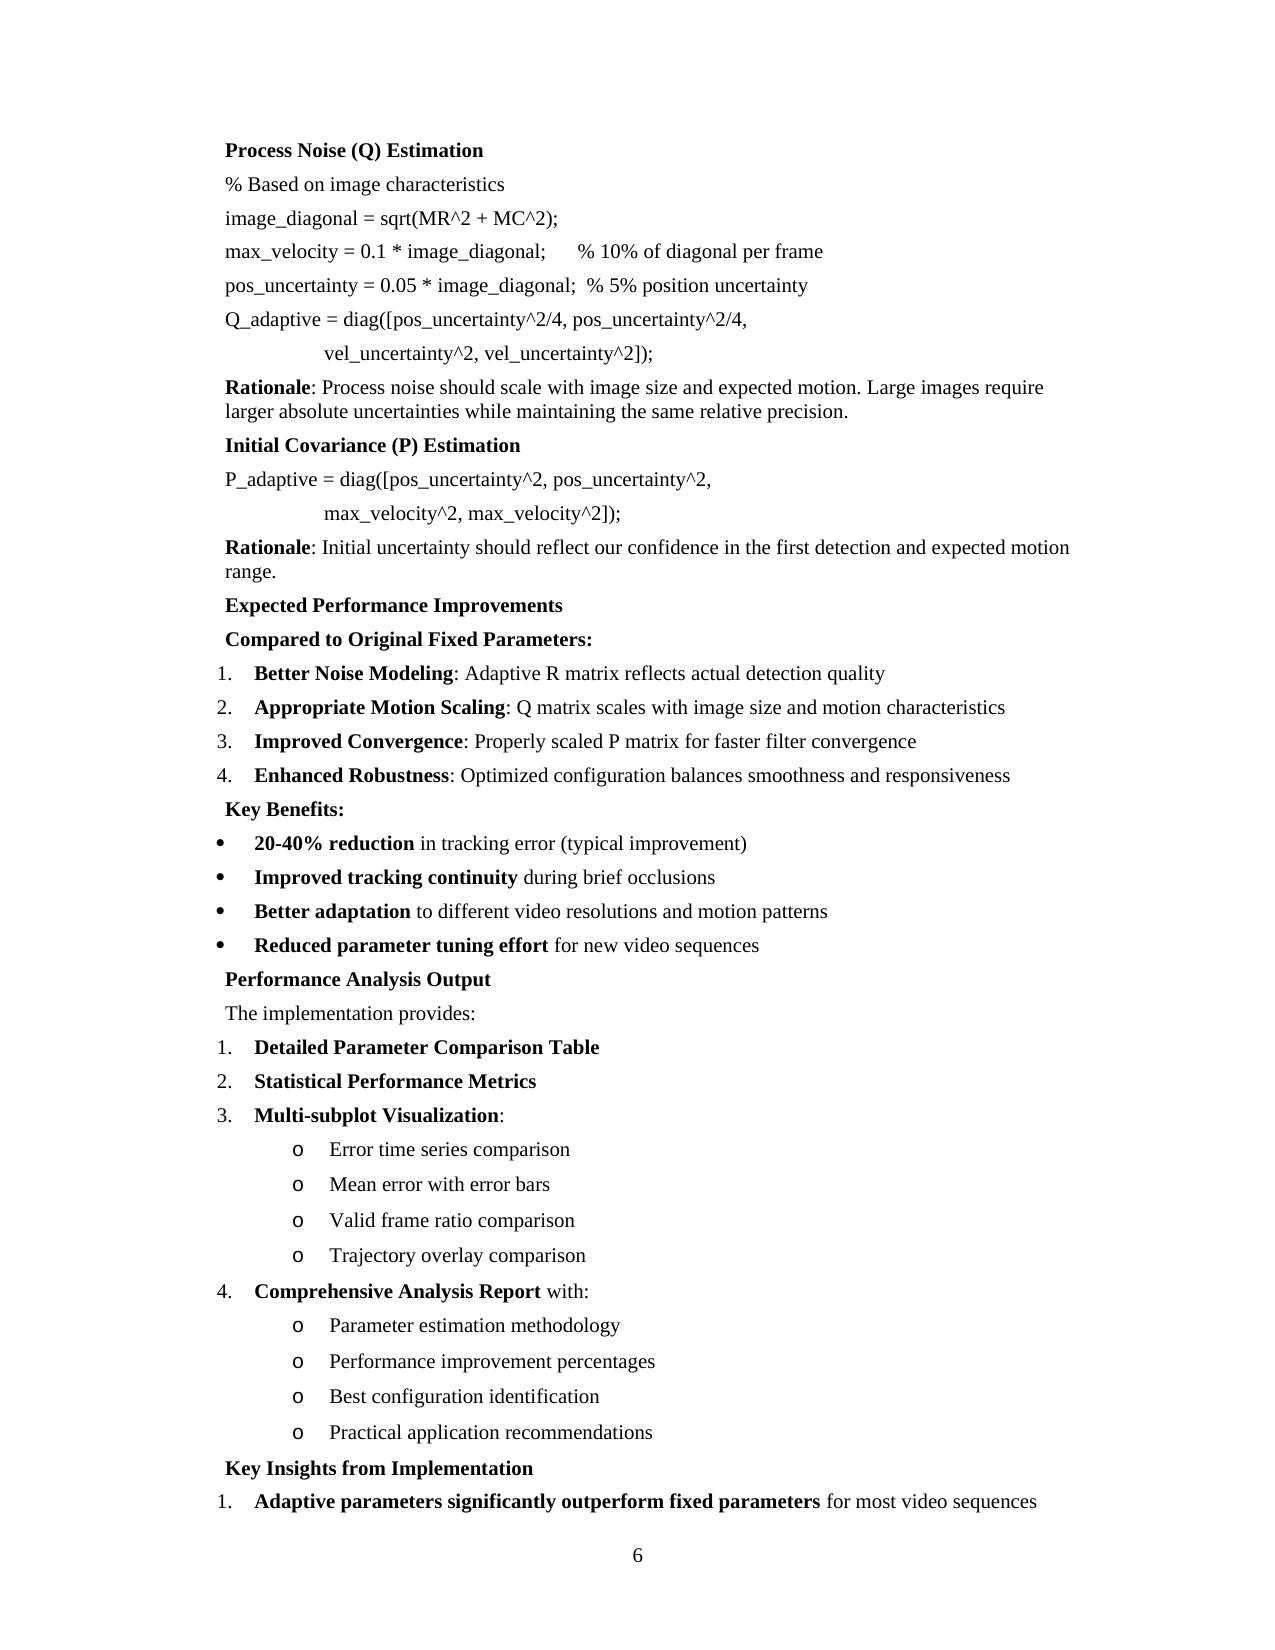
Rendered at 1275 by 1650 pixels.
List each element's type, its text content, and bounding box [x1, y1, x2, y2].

text Performance Analysis Output [225, 967, 1096, 991]
list Best configuration identification [292, 1384, 1096, 1410]
list 20-40% reduction in tracking error (typical improvement) [217, 831, 1096, 855]
list Practical application recommendations [292, 1420, 1096, 1446]
text Q_adaptive = diag([pos_uncertainty^2/4, pos_uncertainty^2/4, [225, 307, 1096, 331]
text The implementation provides: [225, 1001, 1096, 1025]
list Comprehensive Analysis Report with: [217, 1279, 1096, 1303]
list Improved Convergence: Properly scaled P matrix for faster filter convergence [217, 729, 1096, 753]
text Rationale: Process noise should scale with image size and expected motion. Large images require larger absolute uncertainties while maintaining the same relative precision. [225, 375, 1096, 423]
list Error time series comparison [292, 1136, 1096, 1162]
text Key Benefits: [225, 797, 1096, 821]
list Performance improvement percentages [292, 1348, 1096, 1374]
list Trajectory overlay comparison [292, 1243, 1096, 1269]
list Reduced parameter tuning effort for new video sequences [217, 933, 1096, 957]
text P_adaptive = diag([pos_uncertainty^2, pos_uncertainty^2, [225, 467, 1096, 491]
text Key Insights from Implementation [225, 1455, 1096, 1479]
text Process Noise (Q) Estimation [225, 137, 1096, 162]
text max_velocity = 0.1 * image_diagonal; % 10% of diagonal per frame [225, 239, 1096, 263]
list Adaptive parameters significantly outperform fixed parameters for most video sequences [217, 1489, 1096, 1513]
list Valid frame ratio comparison [292, 1208, 1096, 1233]
text pos_uncertainty = 0.05 * image_diagonal; % 5% position uncertainty [225, 273, 1096, 297]
text image_diagonal = sqrt(MR^2 + MC^2); [225, 205, 1096, 229]
list Parameter estimation methodology [292, 1313, 1096, 1339]
list Better adaptation to different video resolutions and motion patterns [217, 899, 1096, 923]
list Improved tracking continuity during brief occlusions [217, 865, 1096, 889]
list Appropriate Motion Scaling: Q matrix scales with image size and motion characteristics [217, 695, 1096, 719]
text max_velocity^2, max_velocity^2]); [225, 501, 1096, 525]
list Better Noise Modeling: Adaptive R matrix reflects actual detection quality [217, 661, 1096, 685]
text Compared to Original Fixed Parameters: [225, 627, 1096, 651]
text % Based on image characteristics [225, 171, 1096, 196]
list Enhanced Robustness: Optimized configuration balances smoothness and responsiveness [217, 763, 1096, 787]
text vel_uncertainty^2, vel_uncertainty^2]); [225, 341, 1096, 365]
text Rationale: Initial uncertainty should reflect our confidence in the first detection and expected motion range. [225, 535, 1096, 583]
text Initial Covariance (P) Estimation [225, 433, 1096, 457]
text Expected Performance Improvements [225, 593, 1096, 617]
list Multi-subplot Visualization: [217, 1102, 1096, 1127]
list Detailed Parameter Comparison Table [217, 1034, 1096, 1059]
list Mean error with error bars [292, 1172, 1096, 1198]
list Statistical Performance Metrics [217, 1068, 1096, 1093]
